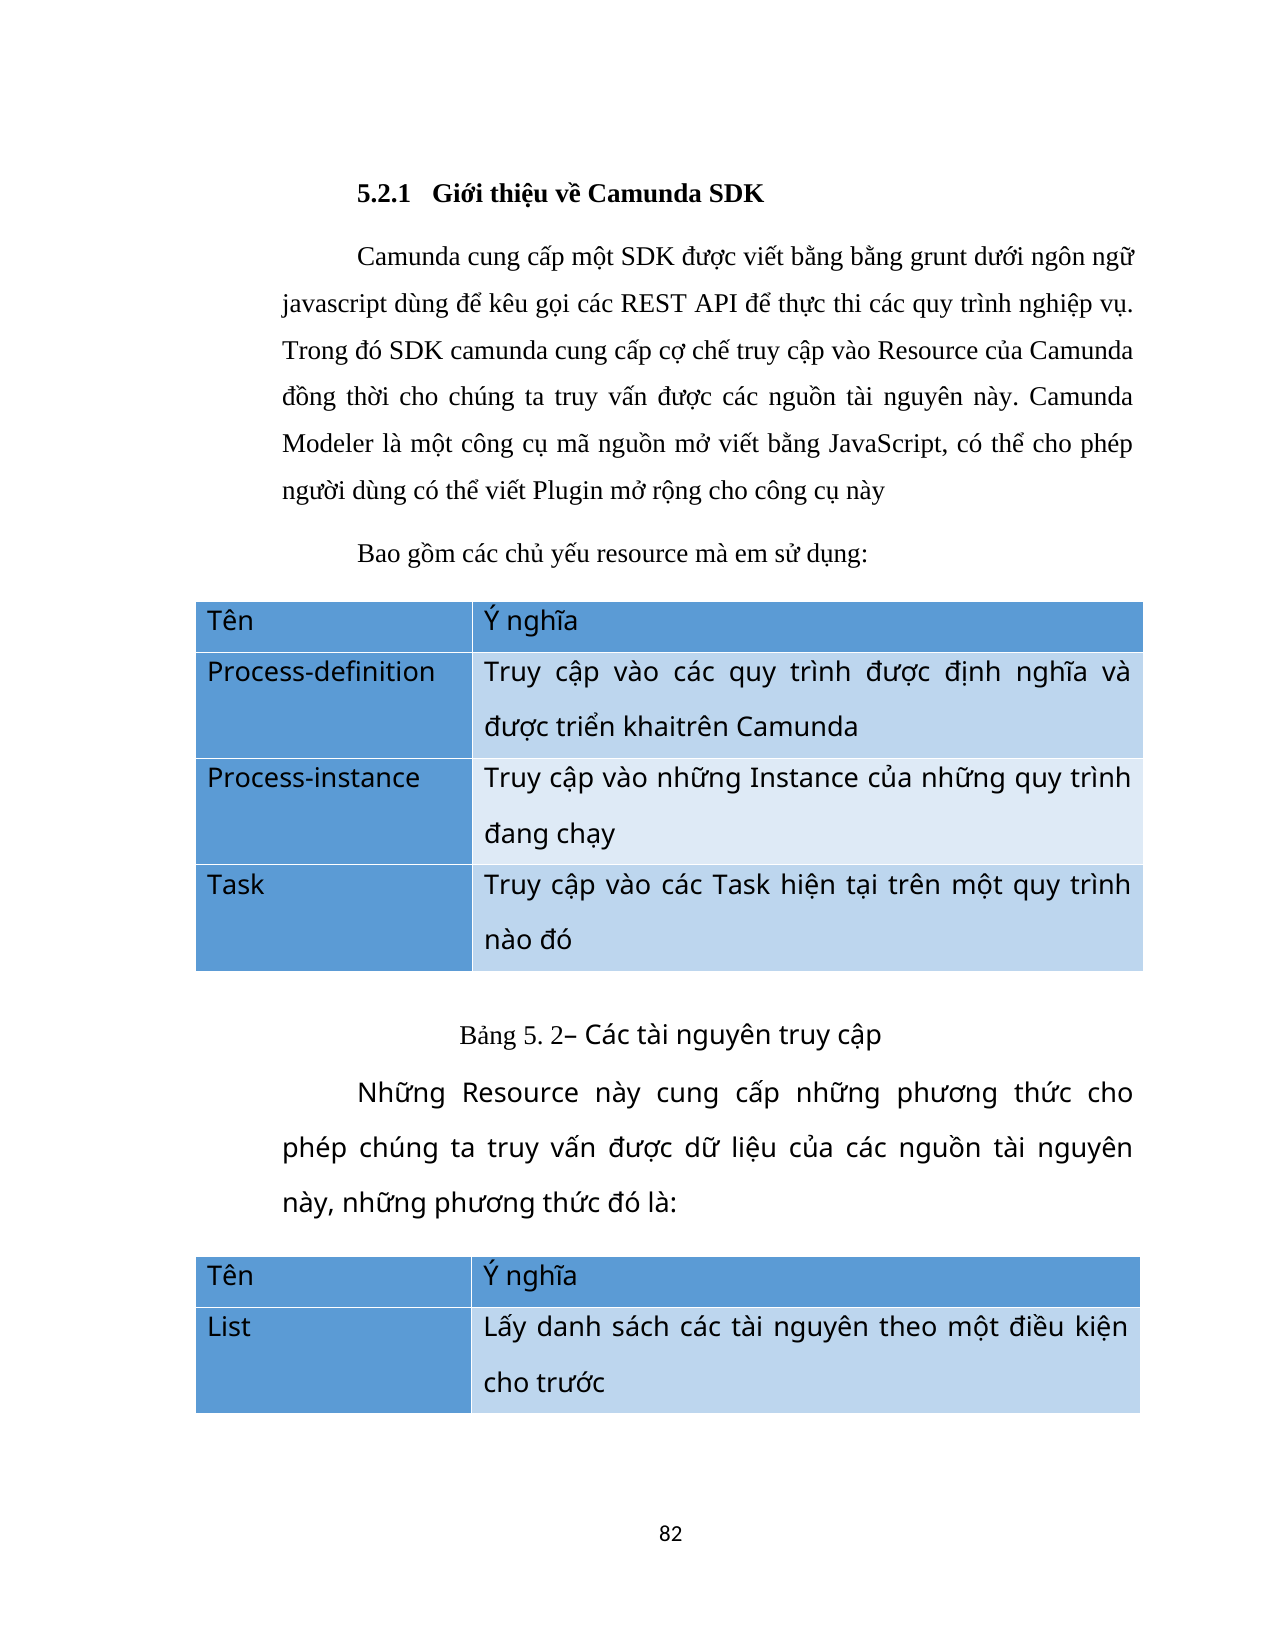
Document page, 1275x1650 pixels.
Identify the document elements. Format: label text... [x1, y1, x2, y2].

table_cell List [196, 1308, 471, 1413]
table_header Tên [196, 1257, 471, 1307]
table_cell Task [196, 865, 472, 971]
table_cell Truy cập vào những Instance của những quy trình đang chạy [473, 759, 1143, 864]
text Camunda cung cấp một SDK được viết bằng bằng grunt dưới ngôn ngữ javascript dùng để kêu gọi các REST API để thực thi các quy trình nghiệp vụ. Trong đó SDK camunda cung cấp cợ chế truy cập vào Resource của Camunda đồng thời cho chúng ta truy vấn được các nguồn tài nguyên này. Camunda Modeler là một công cụ mã nguồn mở viết bằng JavaScript, có thể cho phép người dùng có thể viết Plugin mở rộng cho công cụ này [282, 241, 1134, 505]
text Những Resource này cung cấp những phương thức cho phép chúng ta truy vấn được dữ liệu của các nguồn tài nguyên này, những phương thức đó là: [282, 1073, 1134, 1221]
table_cell Lấy danh sách các tài nguyên theo một điều kiện cho trước [472, 1308, 1140, 1413]
table_cell Truy cập vào các quy trình được định nghĩa và được triển khaitrên Camunda [473, 653, 1143, 758]
list Giới thiệu về Camunda SDK [357, 177, 1134, 208]
table_cell Process-definition [196, 653, 472, 758]
text Bao gồm các chủ yếu resource mà em sử dụng: [282, 537, 1134, 568]
table_cell Process-instance [196, 759, 472, 864]
table_header Tên [196, 602, 472, 652]
table_header Ý nghĩa [473, 602, 1143, 652]
table_cell Truy cập vào các Task hiện tại trên một quy trình nào đó [473, 865, 1143, 971]
table_header Ý nghĩa [472, 1257, 1140, 1307]
